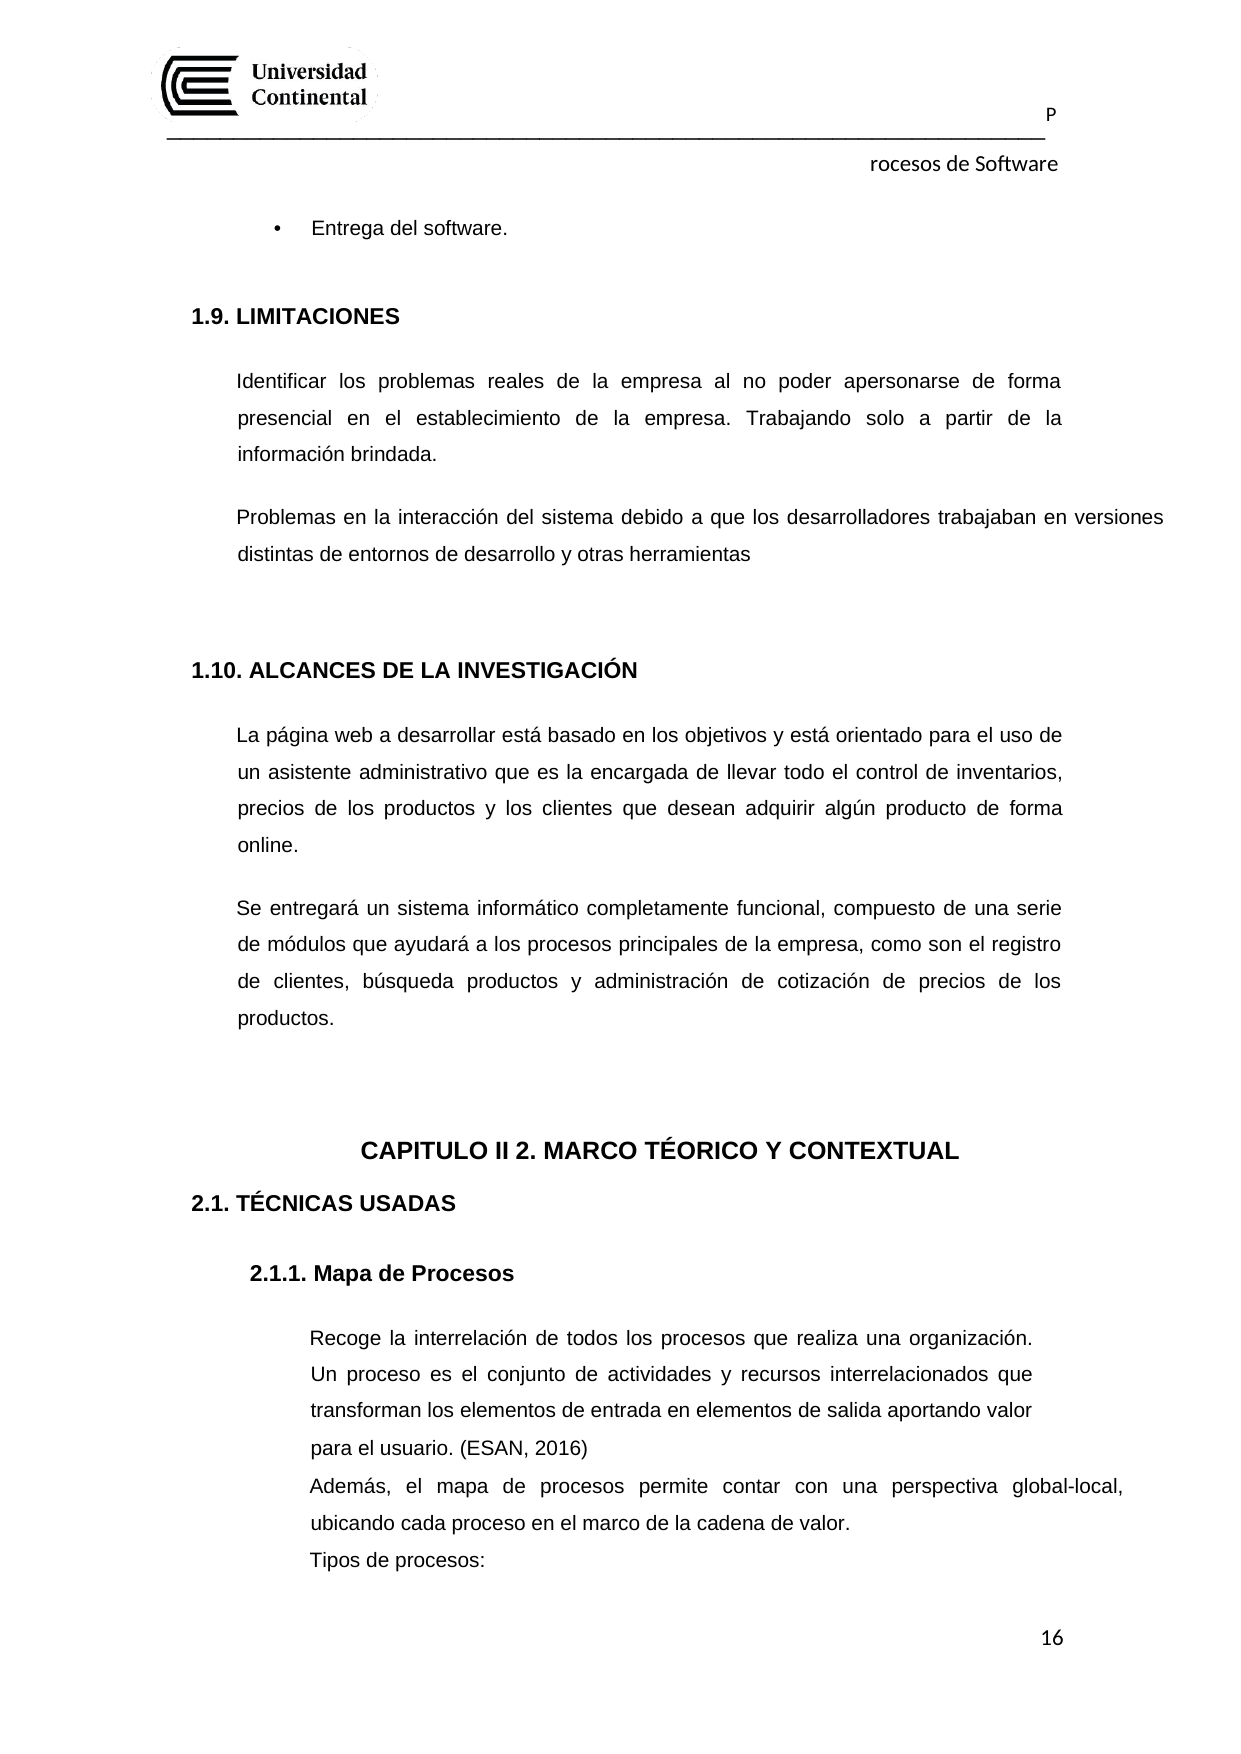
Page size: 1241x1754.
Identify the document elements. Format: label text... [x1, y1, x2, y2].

subtitle 1.9. LIMITACIONES [191, 303, 1165, 329]
list Entrega del software. [274, 215, 1165, 239]
text Identificar los problemas reales de la empresa al no poder apersonarse de forma presencial en el establecimiento de la empresa. Trabajando solo a partir de la información brindada. [236, 368, 1063, 466]
picture [141, 44, 383, 122]
text La página web a desarrollar está basado en los objetivos y está orientado para el uso de un asistente administrativo que es la encargada de llevar todo el control de inventarios, precios de los productos y los clientes que desean adquirir algún producto de forma online. [236, 723, 1064, 857]
subtitle 2.1.1. Mapa de Procesos [249, 1260, 1165, 1287]
text Problemas en la interacción del sistema debido a que los desarrolladores trabajaban en versiones distintas de entornos de desarrollo y otras herramientas [236, 505, 1165, 565]
text Recoge la interrelación de todos los procesos que realiza una organización. Un proceso es el conjunto de actividades y recursos interrelacionados que transforman los elementos de entrada en elementos de salida aportando valor para el usuario. (ESAN, 2016) [309, 1326, 1033, 1460]
text Tipos de procesos: [309, 1548, 1165, 1572]
text CAPITULO II 2. MARCO TÉORICO Y CONTEXTUAL [177, 1136, 1144, 1165]
text Además, el mapa de procesos permite contar con una perspectiva global-local, ubicando cada proceso en el marco de la cadena de valor. [309, 1473, 1124, 1534]
subtitle 2.1. TÉCNICAS USADAS [191, 1190, 1165, 1216]
subtitle 1.10. ALCANCES DE LA INVESTIGACIÓN [191, 657, 1165, 684]
text Se entregará un sistema informático completamente funcional, compuesto de una serie de módulos que ayudará a los procesos principales de la empresa, como son el registro de clientes, búsqueda productos y administración de cotización de precios de los productos. [236, 895, 1063, 1030]
